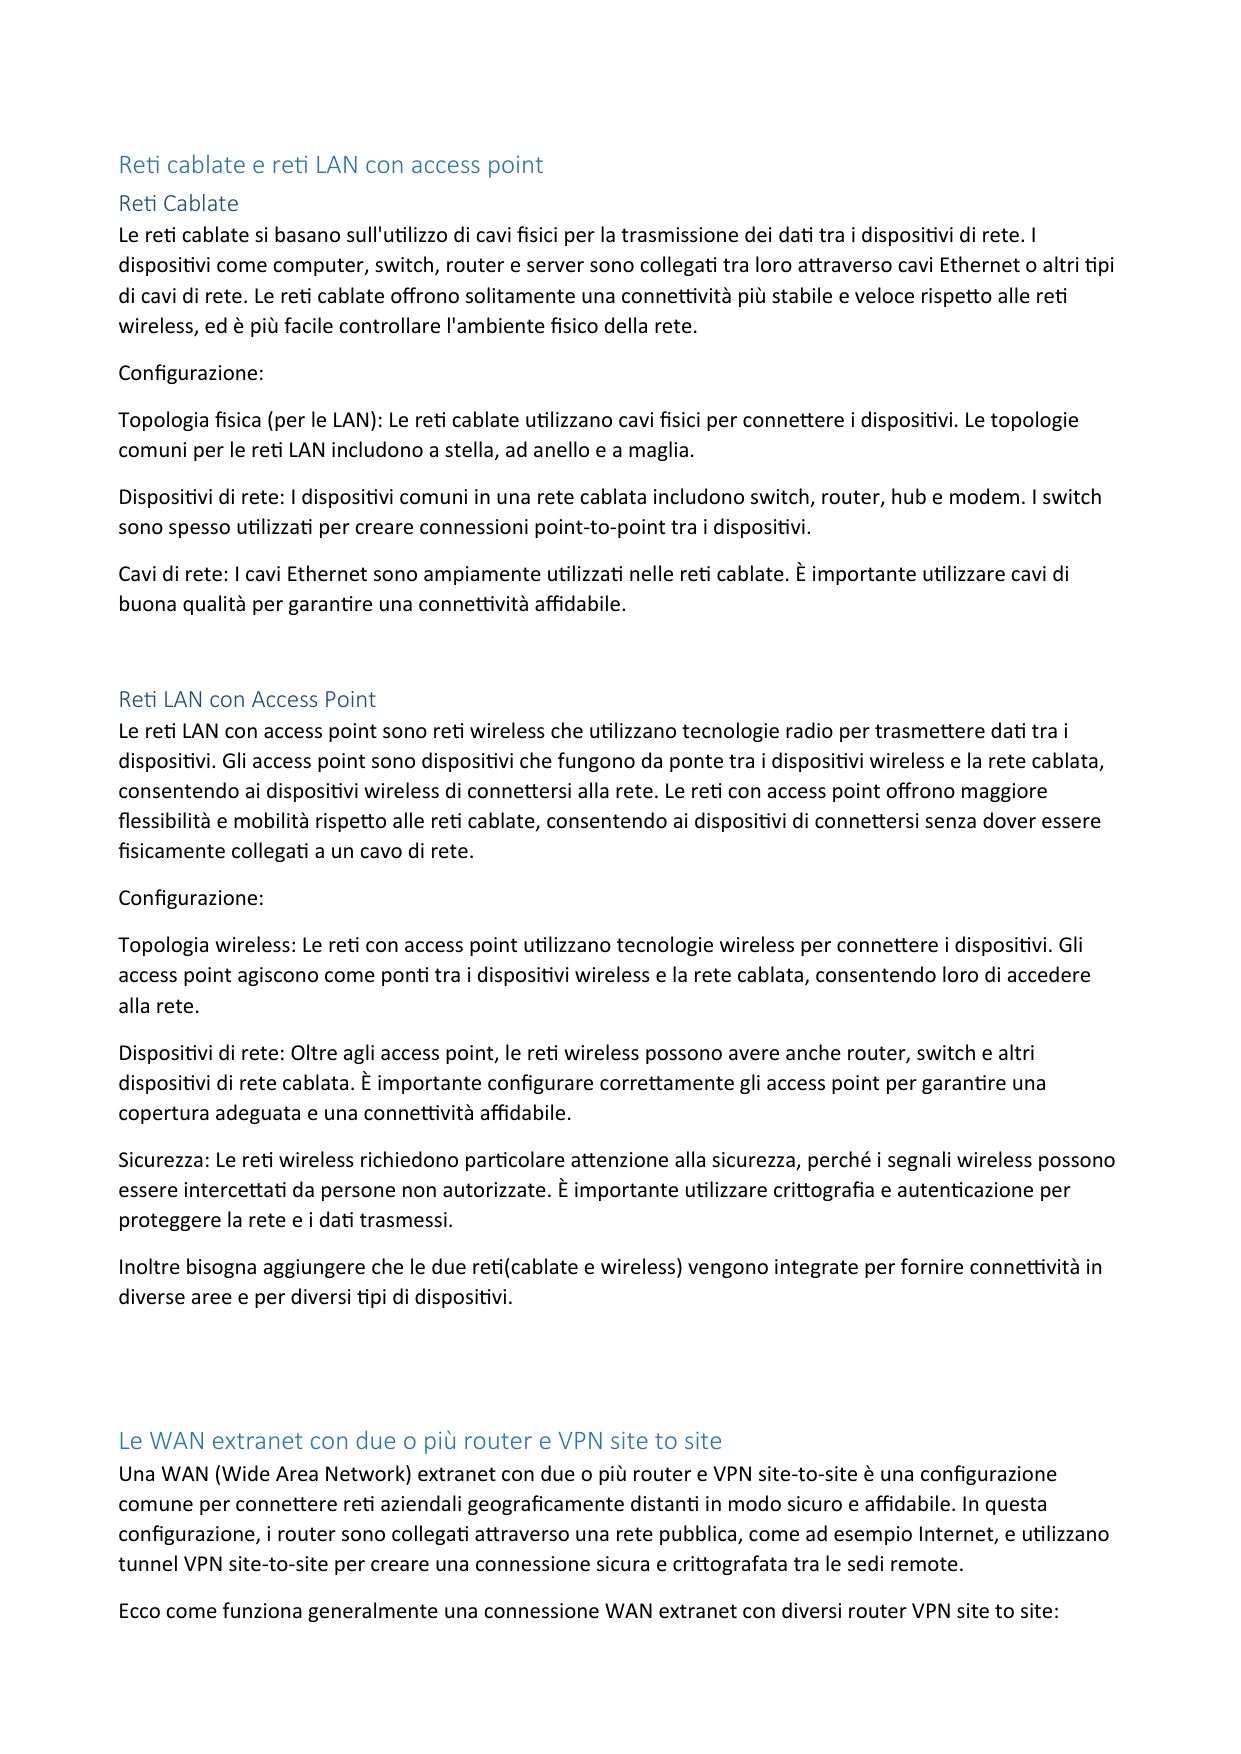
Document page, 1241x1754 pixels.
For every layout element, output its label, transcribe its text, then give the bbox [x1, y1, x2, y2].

text Inoltre bisogna aggiungere che le due reti(cablate e wireless) vengono integrate per fornire connettività in diverse aree e per diversi tipi di dispositivi. [118, 1252, 1122, 1310]
text Configurazione: [118, 883, 1122, 911]
subtitle Reti LAN con Access Point [118, 683, 1122, 713]
text Configurazione: [118, 358, 1122, 386]
subtitle Le WAN extranet con due o più router e VPN site to site [118, 1423, 1122, 1456]
text Topologia fisica (per le LAN): Le reti cablate utilizzano cavi fisici per connettere i dispositivi. Le topologie comuni per le reti LAN includono a stella, ad anello e a maglia. [118, 405, 1122, 463]
text Una WAN (Wide Area Network) extranet con due o più router e VPN site-to-site è una configurazione comune per connettere reti aziendali geograficamente distanti in modo sicuro e affidabile. In questa configurazione, i router sono collegati attraverso una rete pubblica, come ad esempio Internet, e utilizzano tunnel VPN site-to-site per creare una connessione sicura e crittografata tra le sedi remote. [118, 1459, 1122, 1577]
subtitle Reti cablate e reti LAN con access point [118, 148, 1122, 181]
text Le reti cablate si basano sull'utilizzo di cavi fisici per la trasmissione dei dati tra i dispositivi di rete. I dispositivi come computer, switch, router e server sono collegati tra loro attraverso cavi Ethernet o altri tipi di cavi di rete. Le reti cablate offrono solitamente una connettività più stabile e veloce rispetto alle reti wireless, ed è più facile controllare l'ambiente fisico della rete. [118, 220, 1122, 339]
text Ecco come funziona generalmente una connessione WAN extranet con diversi router VPN site to site: [118, 1596, 1122, 1624]
text Dispositivi di rete: Oltre agli access point, le reti wireless possono avere anche router, switch e altri dispositivi di rete cablata. È importante configurare correttamente gli access point per garantire una copertura adeguata e una connettività affidabile. [118, 1038, 1122, 1126]
text Sicurezza: Le reti wireless richiedono particolare attenzione alla sicurezza, perché i segnali wireless possono essere intercettati da persone non autorizzate. È importante utilizzare crittografia e autenticazione per proteggere la rete e i dati trasmessi. [118, 1145, 1122, 1233]
subtitle Reti Cablate [118, 187, 1122, 218]
text Le reti LAN con access point sono reti wireless che utilizzano tecnologie radio per trasmettere dati tra i dispositivi. Gli access point sono dispositivi che fungono da ponte tra i dispositivi wireless e la rete cablata, consentendo ai dispositivi wireless di connettersi alla rete. Le reti con access point offrono maggiore flessibilità e mobilità rispetto alle reti cablate, consentendo ai dispositivi di connettersi senza dover essere fisicamente collegati a un cavo di rete. [118, 716, 1122, 864]
text Topologia wireless: Le reti con access point utilizzano tecnologie wireless per connettere i dispositivi. Gli access point agiscono come ponti tra i dispositivi wireless e la rete cablata, consentendo loro di accedere alla rete. [118, 930, 1122, 1019]
text Dispositivi di rete: I dispositivi comuni in una rete cablata includono switch, router, hub e modem. I switch sono spesso utilizzati per creare connessioni point-to-point tra i dispositivi. [118, 482, 1122, 540]
text Cavi di rete: I cavi Ethernet sono ampiamente utilizzati nelle reti cablate. È importante utilizzare cavi di buona qualità per garantire una connettività affidabile. [118, 559, 1122, 617]
